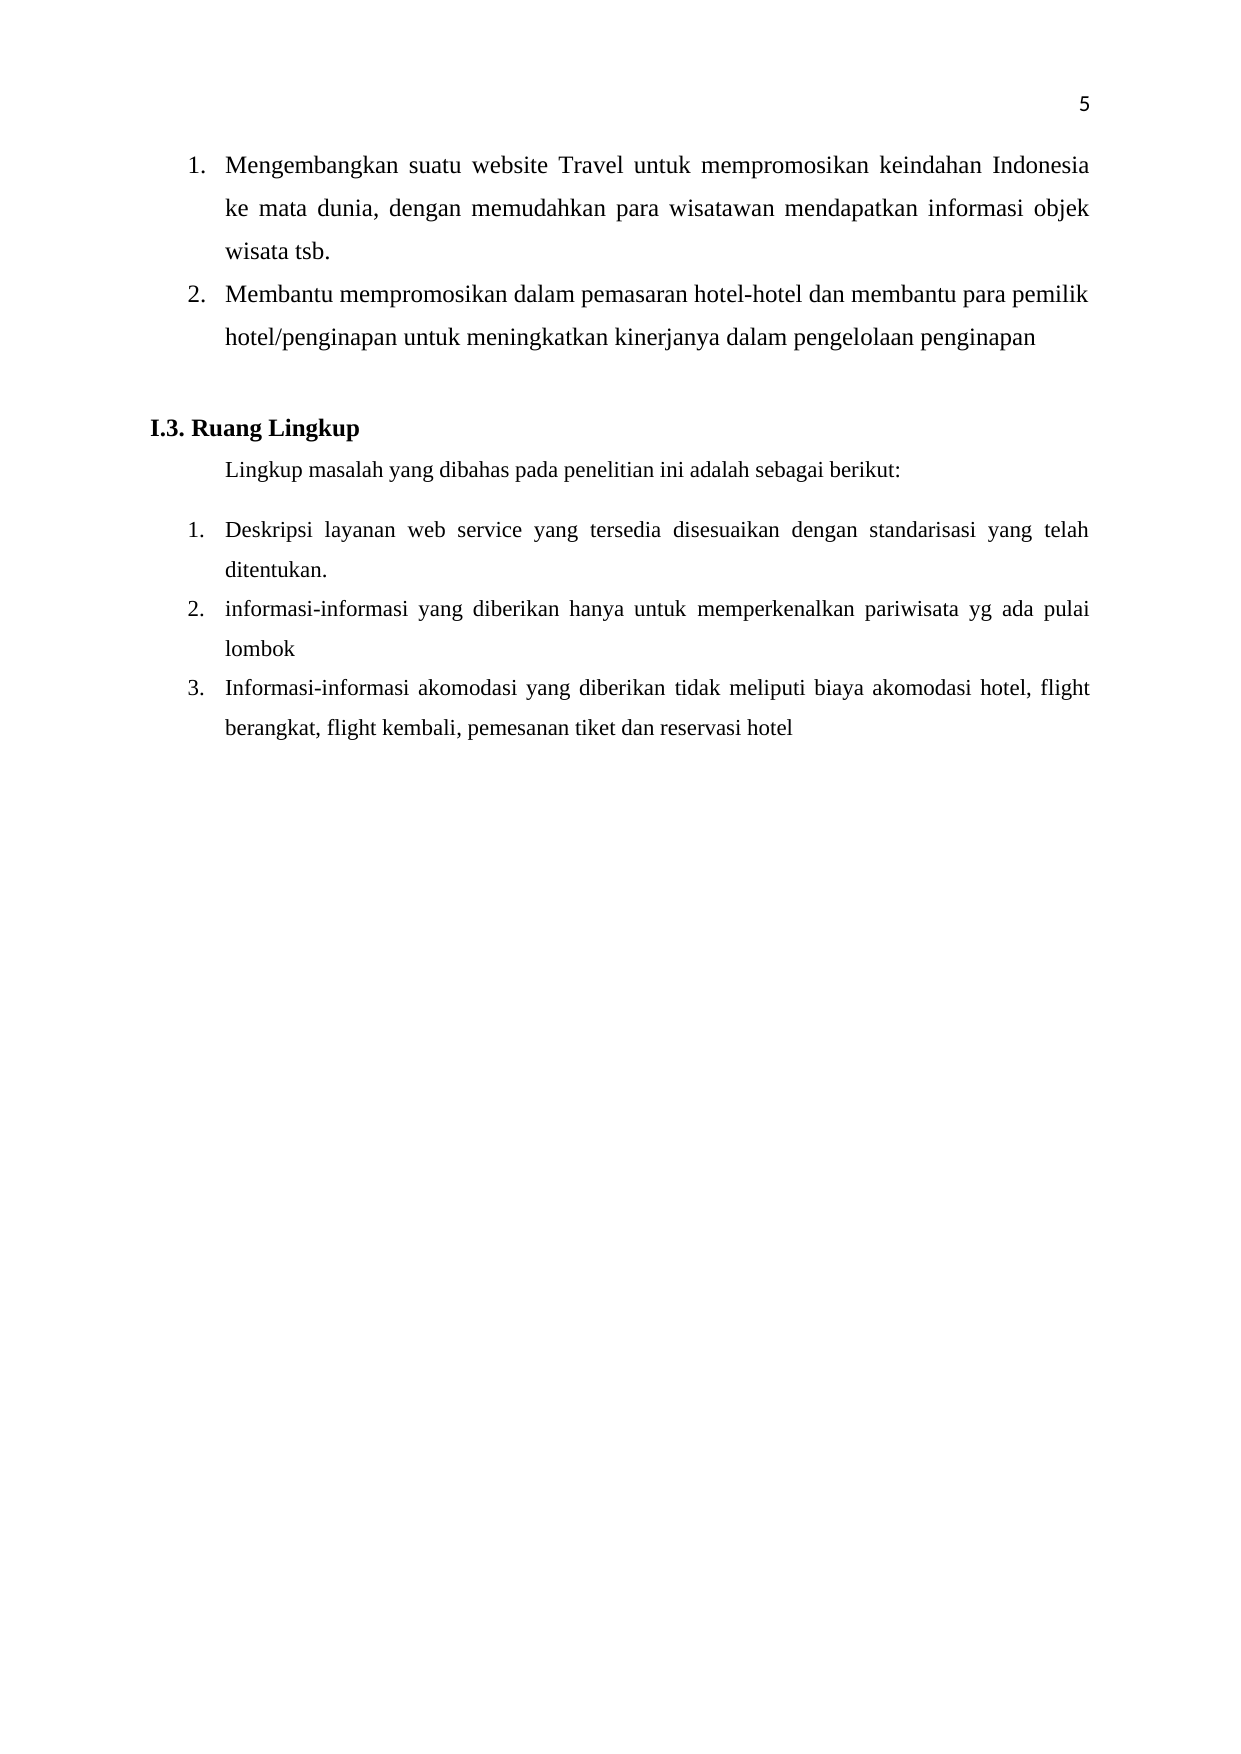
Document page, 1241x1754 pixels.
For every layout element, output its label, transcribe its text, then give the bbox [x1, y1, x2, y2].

list Mengembangkan suatu website Travel untuk mempromosikan keindahan Indonesia ke mata dunia, dengan memudahkan para wisatawan mendapatkan informasi objek wisata tsb. [187, 150, 1090, 265]
list Membantu mempromosikan dalam pemasaran hotel-hotel dan membantu para pemilik hotel/penginapan untuk meningkatkan kinerjanya dalam pengelolaan penginapan [187, 279, 1090, 351]
list informasi-informasi yang diberikan hanya untuk memperkenalkan pariwisata yg ada pulai lombok [187, 595, 1090, 661]
list Deskripsi layanan web service yang tersedia disesuaikan dengan standarisasi yang telah ditentukan. [187, 516, 1090, 582]
list Informasi-informasi akomodasi yang diberikan tidak meliputi biaya akomodasi hotel, flight berangkat, flight kembali, pemesanan tiket dan reservasi hotel [187, 674, 1090, 740]
subtitle Ruang Lingkup [150, 413, 1090, 442]
text Lingkup masalah yang dibahas pada penelitian ini adalah sebagai berikut: [225, 456, 1090, 482]
